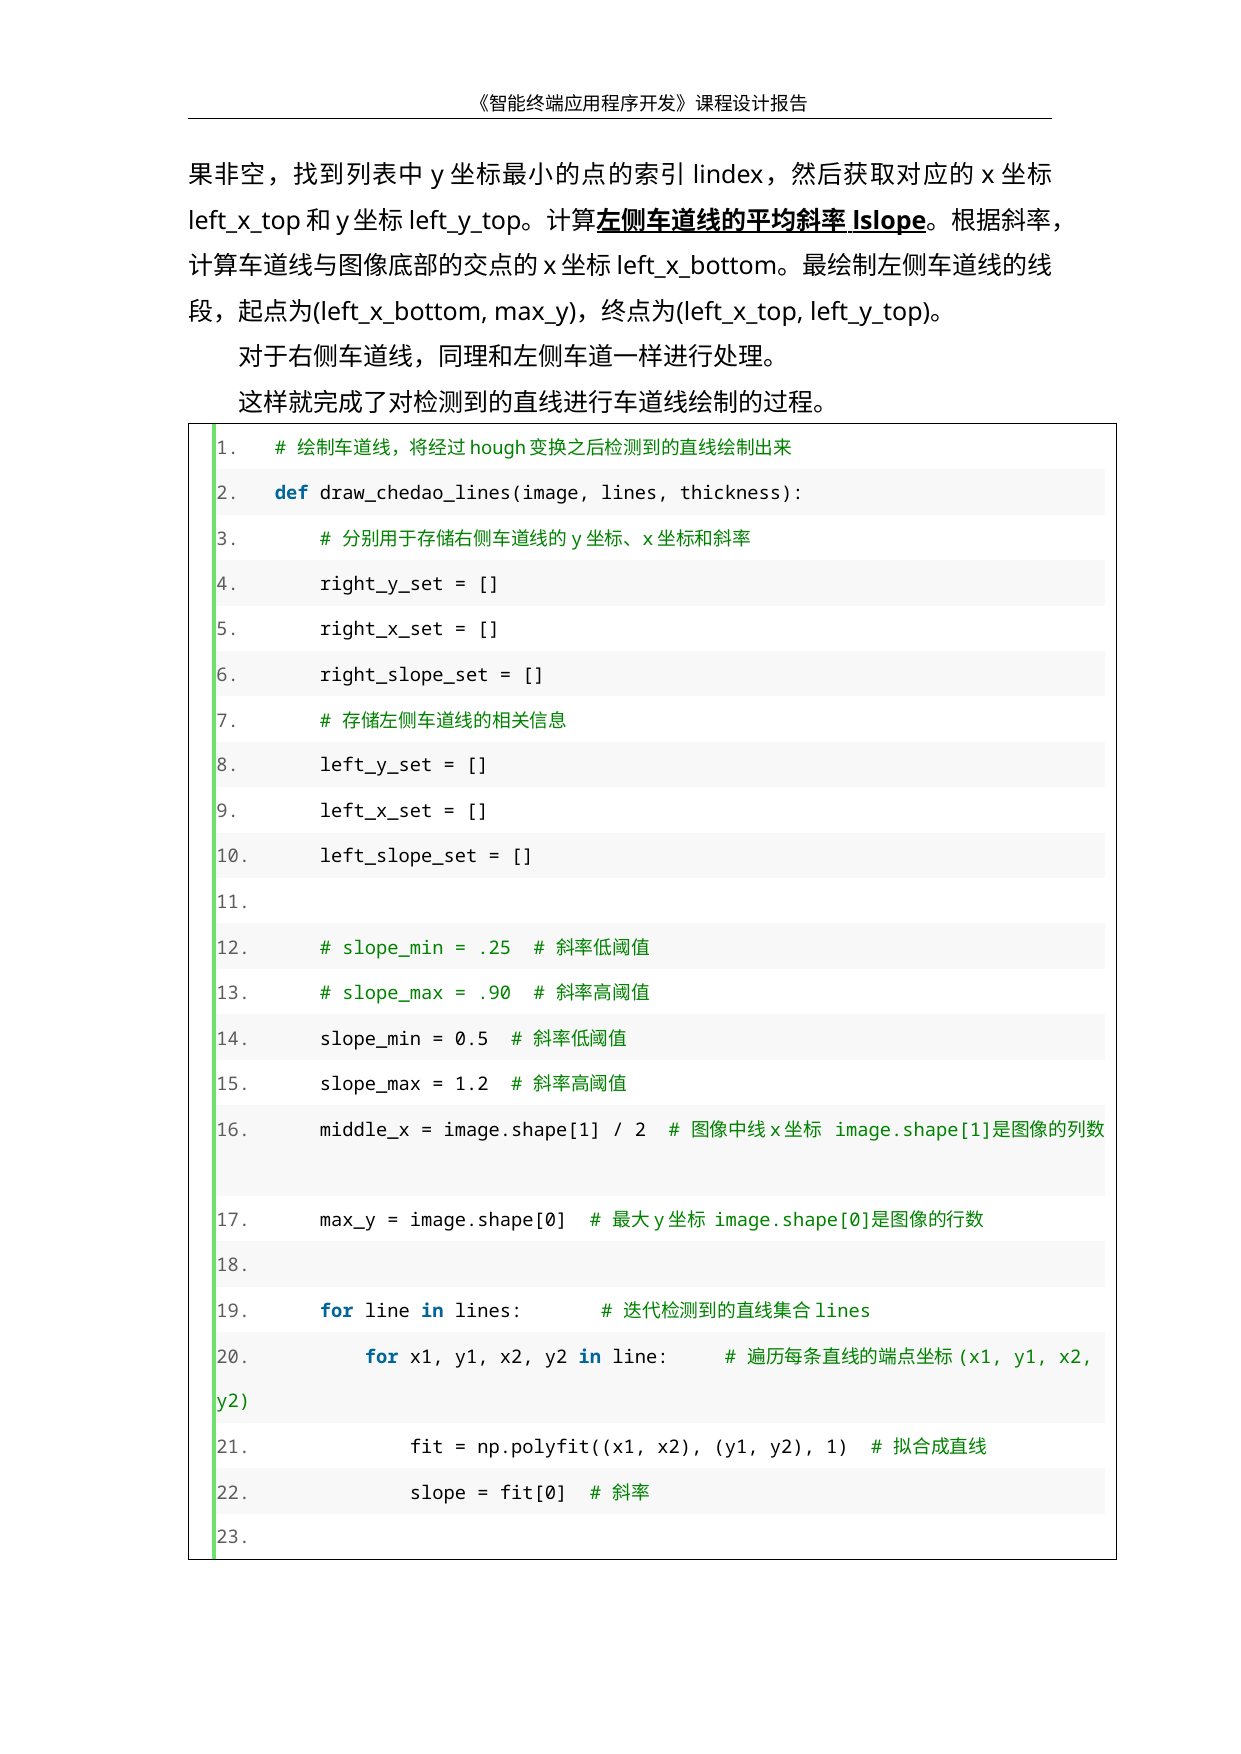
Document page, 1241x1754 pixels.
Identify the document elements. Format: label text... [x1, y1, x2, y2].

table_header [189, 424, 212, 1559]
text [188, 150, 1052, 332]
text 这样就完成了对检测到的直线进行车道线绘制的过程。 [188, 377, 1052, 423]
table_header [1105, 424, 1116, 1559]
text 对于右侧车道线，同理和左侧车道一样进行处理。 [188, 332, 1052, 377]
